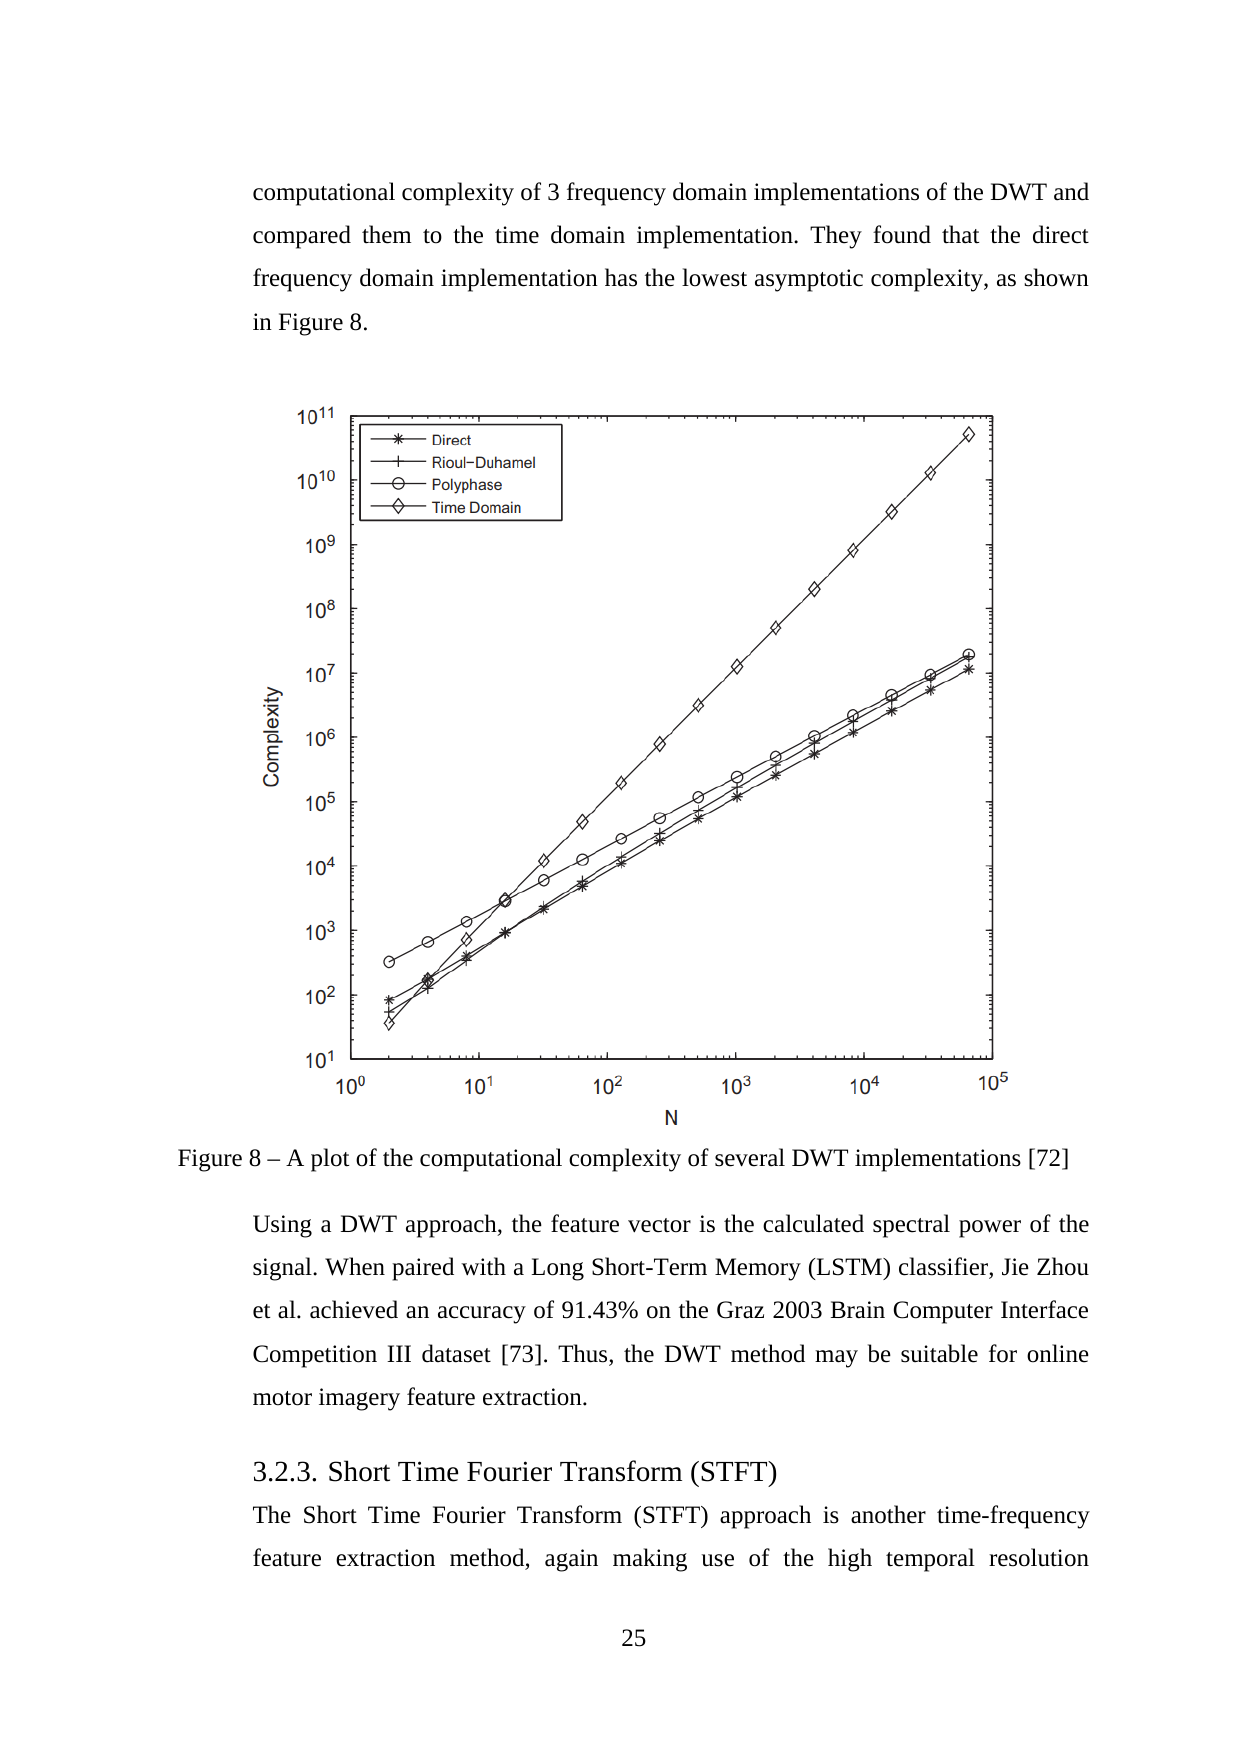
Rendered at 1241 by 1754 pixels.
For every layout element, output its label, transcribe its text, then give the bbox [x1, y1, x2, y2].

subtitle Short Time Fourier Transform (STFT) [252, 1454, 1090, 1487]
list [252, 177, 1090, 335]
text Using a DWT approach, the feature vector is the calculated spectral power of the signal. When paired with a Long Short-Term Memory (LSTM) classifier, Jie Zhou et al. achieved an accuracy of 91.43% on the Graz 2003 Brain Computer Interface Competition III dataset [73]. Thus, the DWT method may be suitable for online motor imagery feature extraction. [252, 1209, 1090, 1411]
picture [258, 392, 1010, 1129]
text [252, 1500, 1090, 1572]
